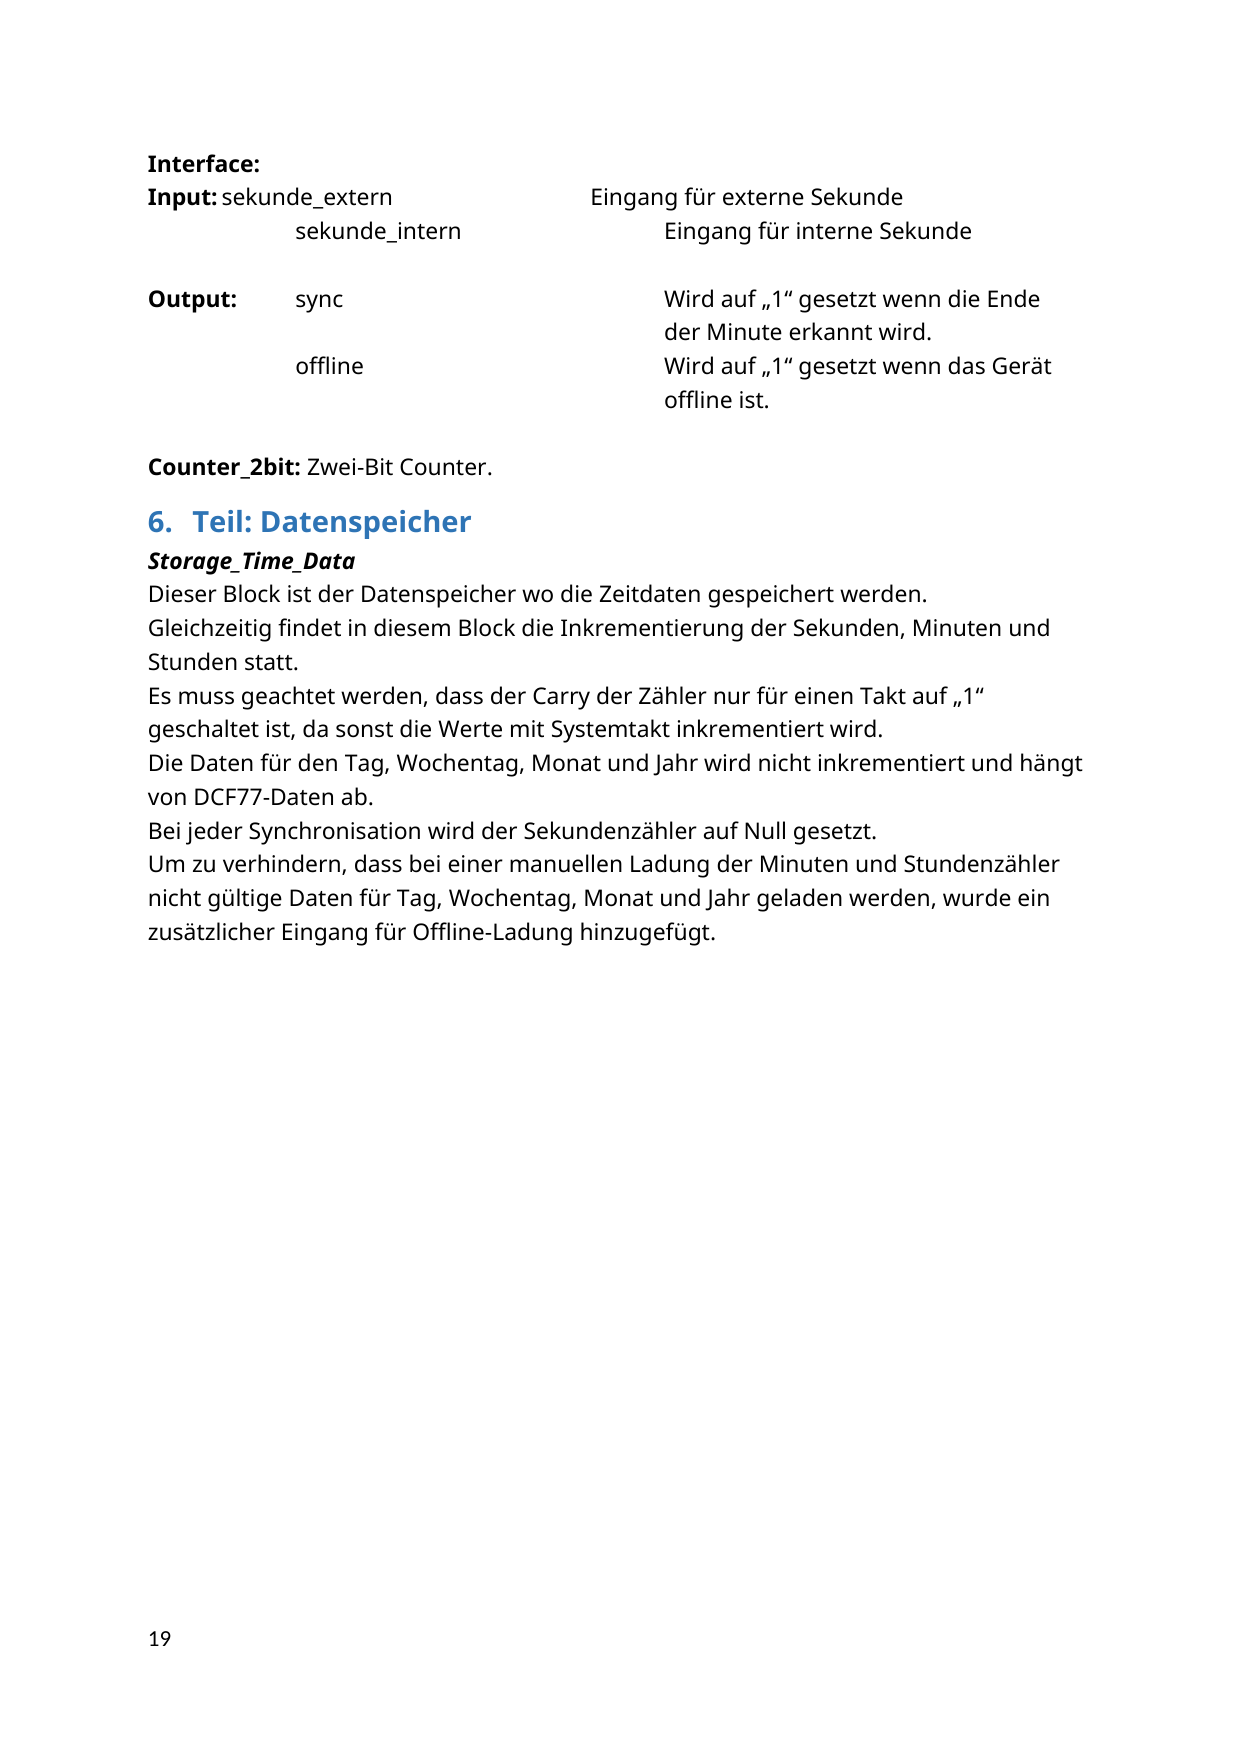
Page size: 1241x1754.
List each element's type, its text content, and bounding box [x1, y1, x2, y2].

text Um zu verhindern, dass bei einer manuellen Ladung der Minuten und Stundenzähler nicht gültige Daten für Tag, Wochentag, Monat und Jahr geladen werden, wurde ein zusätzlicher Eingang für Offline-Ladung hinzugefügt. [148, 848, 1093, 947]
text Gleichzeitig findet in diesem Block die Inkrementierung der Sekunden, Minuten und Stunden statt. [148, 612, 1093, 677]
text Output: sync Wird auf „1“ gesetzt wenn die Ende [148, 283, 1093, 314]
text Die Daten für den Tag, Wochentag, Monat und Jahr wird nicht inkrementiert und hängt von DCF77-Daten ab. [148, 747, 1093, 812]
text Input: sekunde_extern Eingang für externe Sekunde [148, 181, 1093, 213]
text Dieser Block ist der Datenspeicher wo die Zeitdaten gespeichert werden. [148, 578, 1093, 609]
text offline ist. [148, 384, 1093, 415]
text Interface: [148, 148, 1093, 179]
text Storage_Time_Data [148, 544, 1093, 576]
text Bei jeder Synchronisation wird der Sekundenzähler auf Null gesetzt. [148, 814, 1093, 846]
text Counter_2bit: Zwei-Bit Counter. [148, 451, 1093, 483]
text offline Wird auf „1“ gesetzt wenn das Gerät [148, 350, 1093, 381]
text sekunde_intern Eingang für interne Sekunde [148, 215, 1093, 246]
text der Minute erkannt wird. [148, 316, 1093, 348]
subtitle Teil: Datenspeicher [148, 502, 1093, 541]
text Es muss geachtet werden, dass der Carry der Zähler nur für einen Takt auf „1“ geschaltet ist, da sonst die Werte mit Systemtakt inkrementiert wird. [148, 679, 1093, 744]
